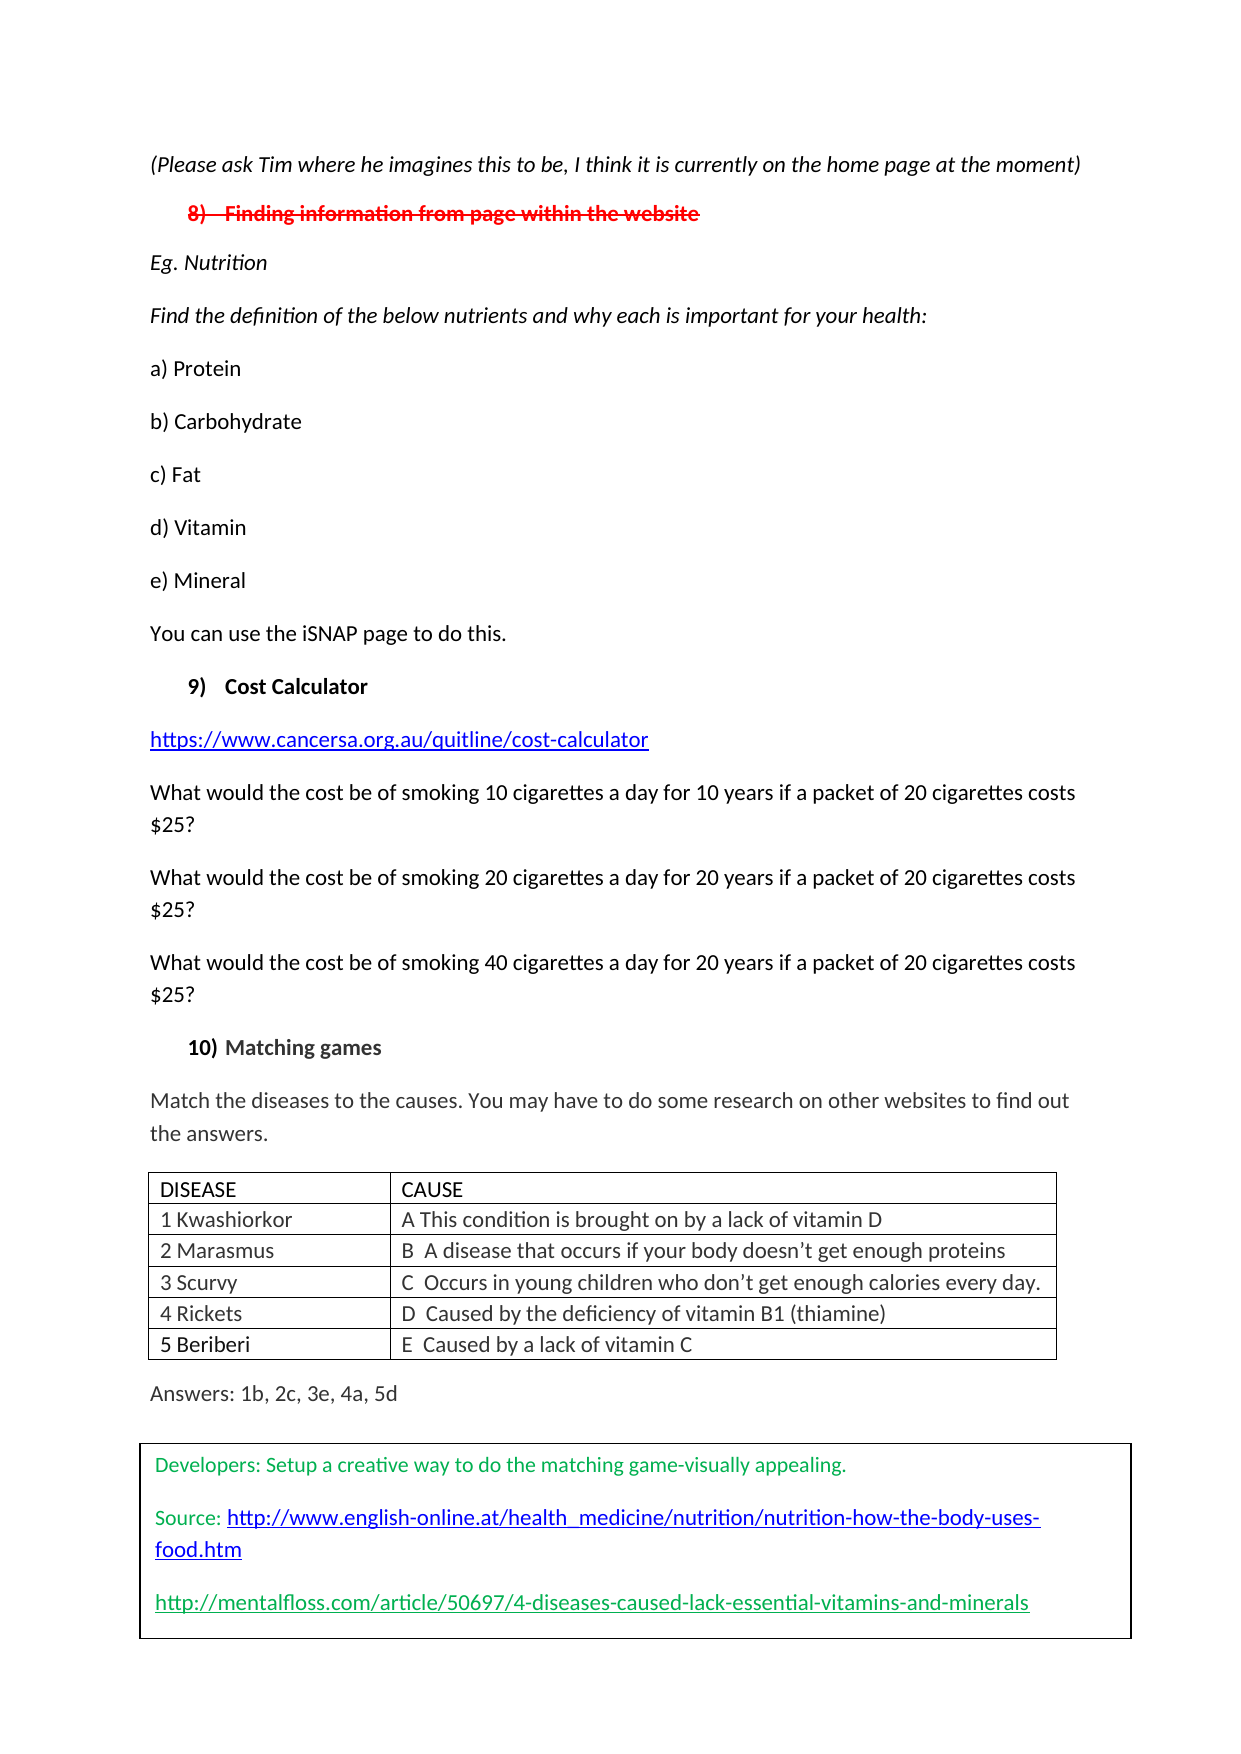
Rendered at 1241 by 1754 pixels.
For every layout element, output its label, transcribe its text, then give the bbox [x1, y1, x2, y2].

list Matching games [187, 1033, 1090, 1062]
text Eg. Nutrition [150, 248, 1090, 276]
table_cell B A disease that occurs if your body doesn’t get enough proteins [391, 1235, 1056, 1266]
text You can use the iSNAP page to do this. [150, 619, 1090, 647]
table_cell E Caused by a lack of vitamin C [391, 1329, 1056, 1359]
text Match the diseases to the causes. You may have to do some research on other websites to find out the answers. [150, 1087, 1090, 1147]
table_cell C Occurs in young children who don’t get enough calories every day. [391, 1267, 1056, 1297]
text a) Protein [150, 354, 1090, 382]
text What would the cost be of smoking 40 cigarettes a day for 20 years if a packet of 20 cigarettes costs $25? [150, 948, 1090, 1008]
list Finding information from page within the website [187, 199, 1090, 227]
text Find the definition of the below nutrients and why each is important for your health: [150, 301, 1090, 329]
table_cell D Caused by the deficiency of vitamin B1 (thiamine) [391, 1298, 1056, 1328]
table_cell 2 Marasmus [149, 1235, 390, 1266]
text https://www.cancersa.org.au/quitline/cost-calculator [150, 725, 1090, 753]
table_header CAUSE [391, 1173, 1056, 1203]
text b) Carbohydrate [150, 407, 1090, 435]
table_cell 5 Beriberi [149, 1329, 390, 1359]
table_cell 1 Kwashiorkor [149, 1204, 390, 1234]
text (Please ask Tim where he imagines this to be, I think it is currently on the home page at the moment) [150, 150, 1090, 178]
text c) Fat [150, 460, 1090, 488]
text d) Vitamin [150, 513, 1090, 541]
text e) Mineral [150, 566, 1090, 594]
table_cell 4 Rickets [149, 1298, 390, 1328]
text What would the cost be of smoking 10 cigarettes a day for 10 years if a packet of 20 cigarettes costs $25? [150, 778, 1090, 838]
table_header DISEASE [149, 1173, 390, 1203]
table_cell 3 Scurvy [149, 1267, 390, 1297]
list Cost Calculator [187, 672, 1090, 700]
table_cell A This condition is brought on by a lack of vitamin D [391, 1204, 1056, 1234]
text Answers: 1b, 2c, 3e, 4a, 5d [150, 1360, 1090, 1407]
text What would the cost be of smoking 20 cigarettes a day for 20 years if a packet of 20 cigarettes costs $25? [150, 863, 1090, 923]
